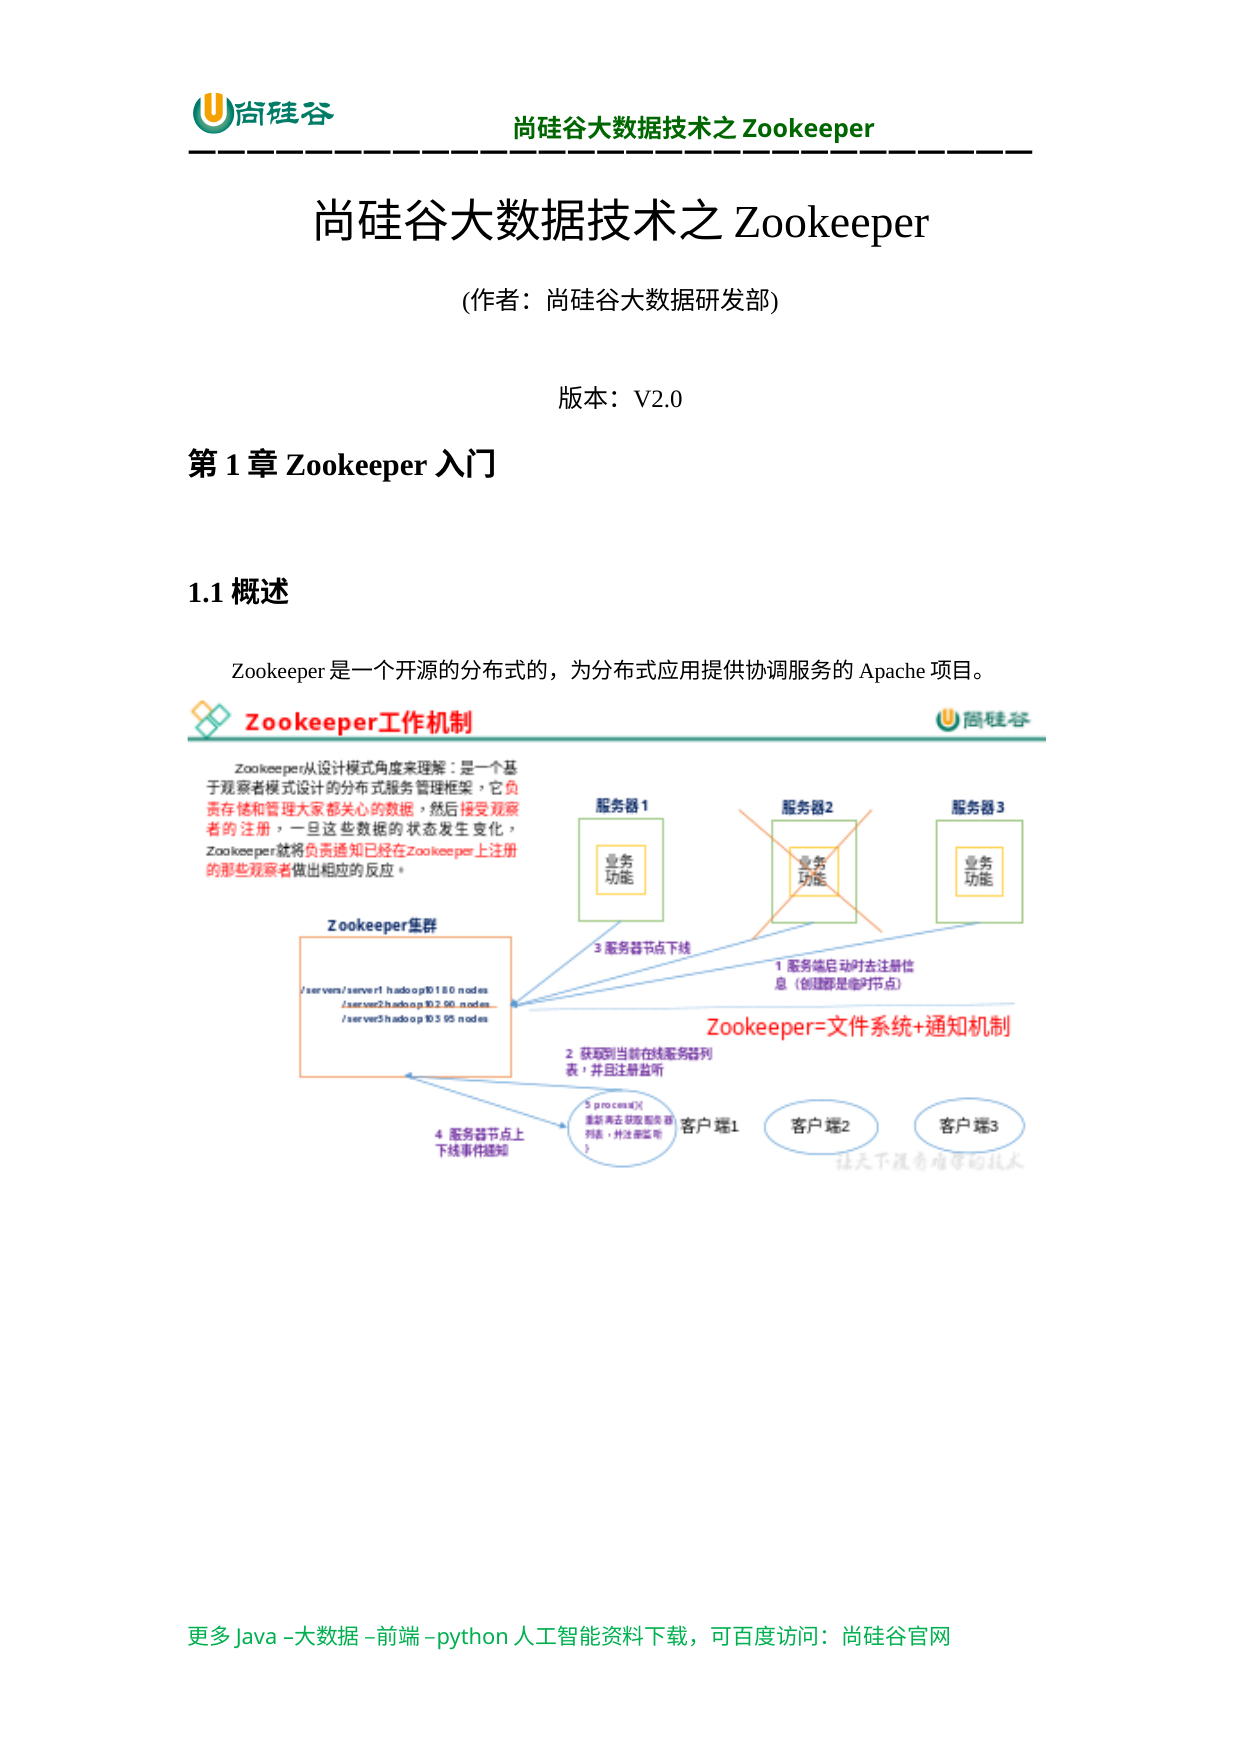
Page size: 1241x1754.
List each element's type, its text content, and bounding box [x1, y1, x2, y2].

text 版本：V2.0 [187, 364, 1053, 429]
text Zookeeper是一个开源的分布式的，为分布式应用提供协调服务的Apache项目。 [187, 653, 1053, 685]
subtitle 1.1 概述 [187, 557, 1053, 622]
subtitle 第1章 Zookeeper入门 [187, 429, 1053, 494]
text 尚硅谷大数据技术之Zookeeper [187, 169, 1053, 266]
text (作者：尚硅谷大数据研发部) [187, 266, 1053, 331]
picture [187, 88, 338, 138]
